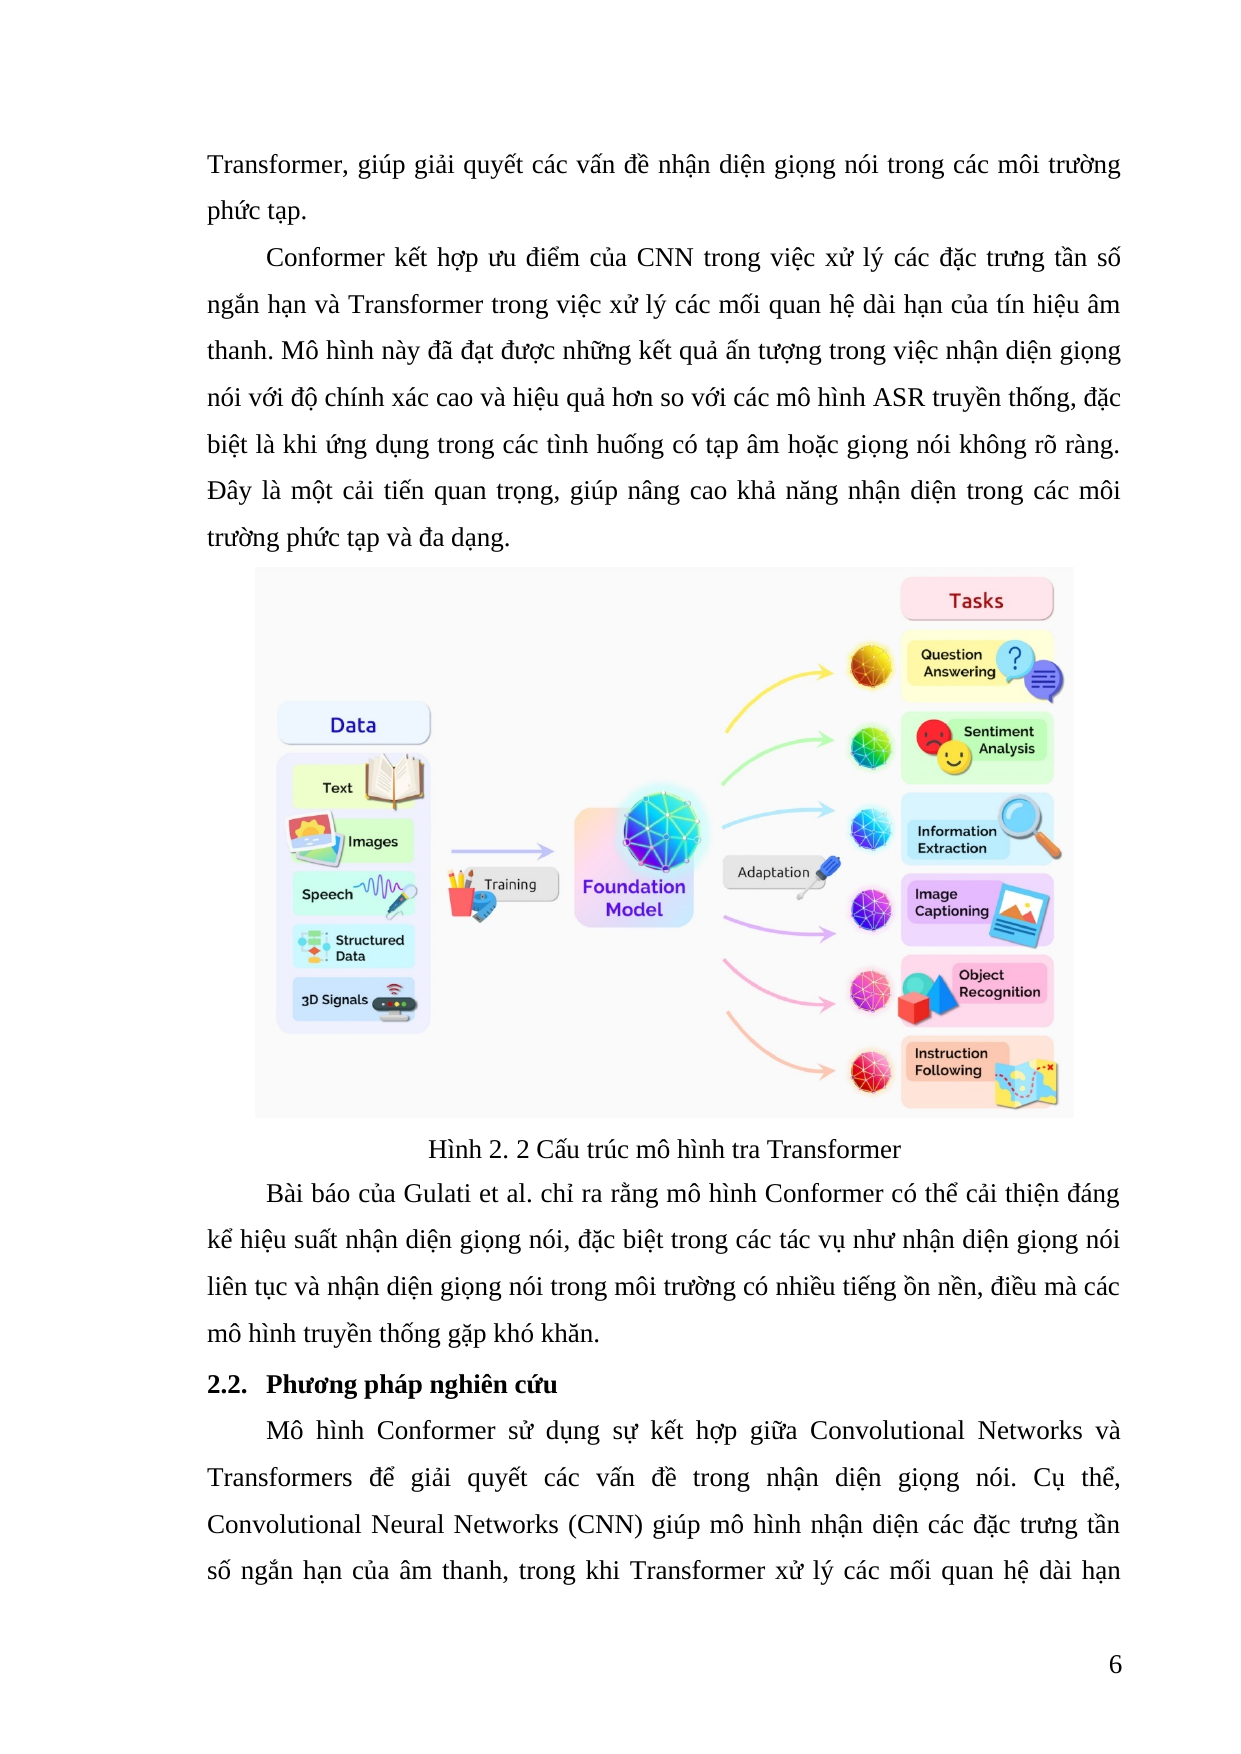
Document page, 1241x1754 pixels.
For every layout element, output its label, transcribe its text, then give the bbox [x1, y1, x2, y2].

text Conformer kết hợp ưu điểm của CNN trong việc xử lý các đặc trưng tần số ngắn hạn và Transformer trong việc xử lý các mối quan hệ dài hạn của tín hiệu âm thanh. Mô hình này đã đạt được những kết quả ấn tượng trong việc nhận diện giọng nói với độ chính xác cao và hiệu quả hơn so với các mô hình ASR truyền thống, đặc biệt là khi ứng dụng trong các tình huống có tạp âm hoặc giọng nói không rõ ràng. Đây là một cải tiến quan trọng, giúp nâng cao khả năng nhận diện trong các môi trường phức tạp và đa dạng. [207, 241, 1122, 552]
text Bài báo của Gulati et al. chỉ ra rằng mô hình Conformer có thể cải thiện đáng kể hiệu suất nhận diện giọng nói, đặc biệt trong các tác vụ như nhận diện giọng nói liên tục và nhận diện giọng nói trong môi trường có nhiều tiếng ồn nền, điều mà các mô hình truyền thống gặp khó khăn. [207, 1177, 1122, 1348]
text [207, 148, 1122, 226]
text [207, 1414, 1122, 1586]
list Phương pháp nghiên cứu [207, 1368, 1122, 1399]
picture [255, 567, 1074, 1118]
